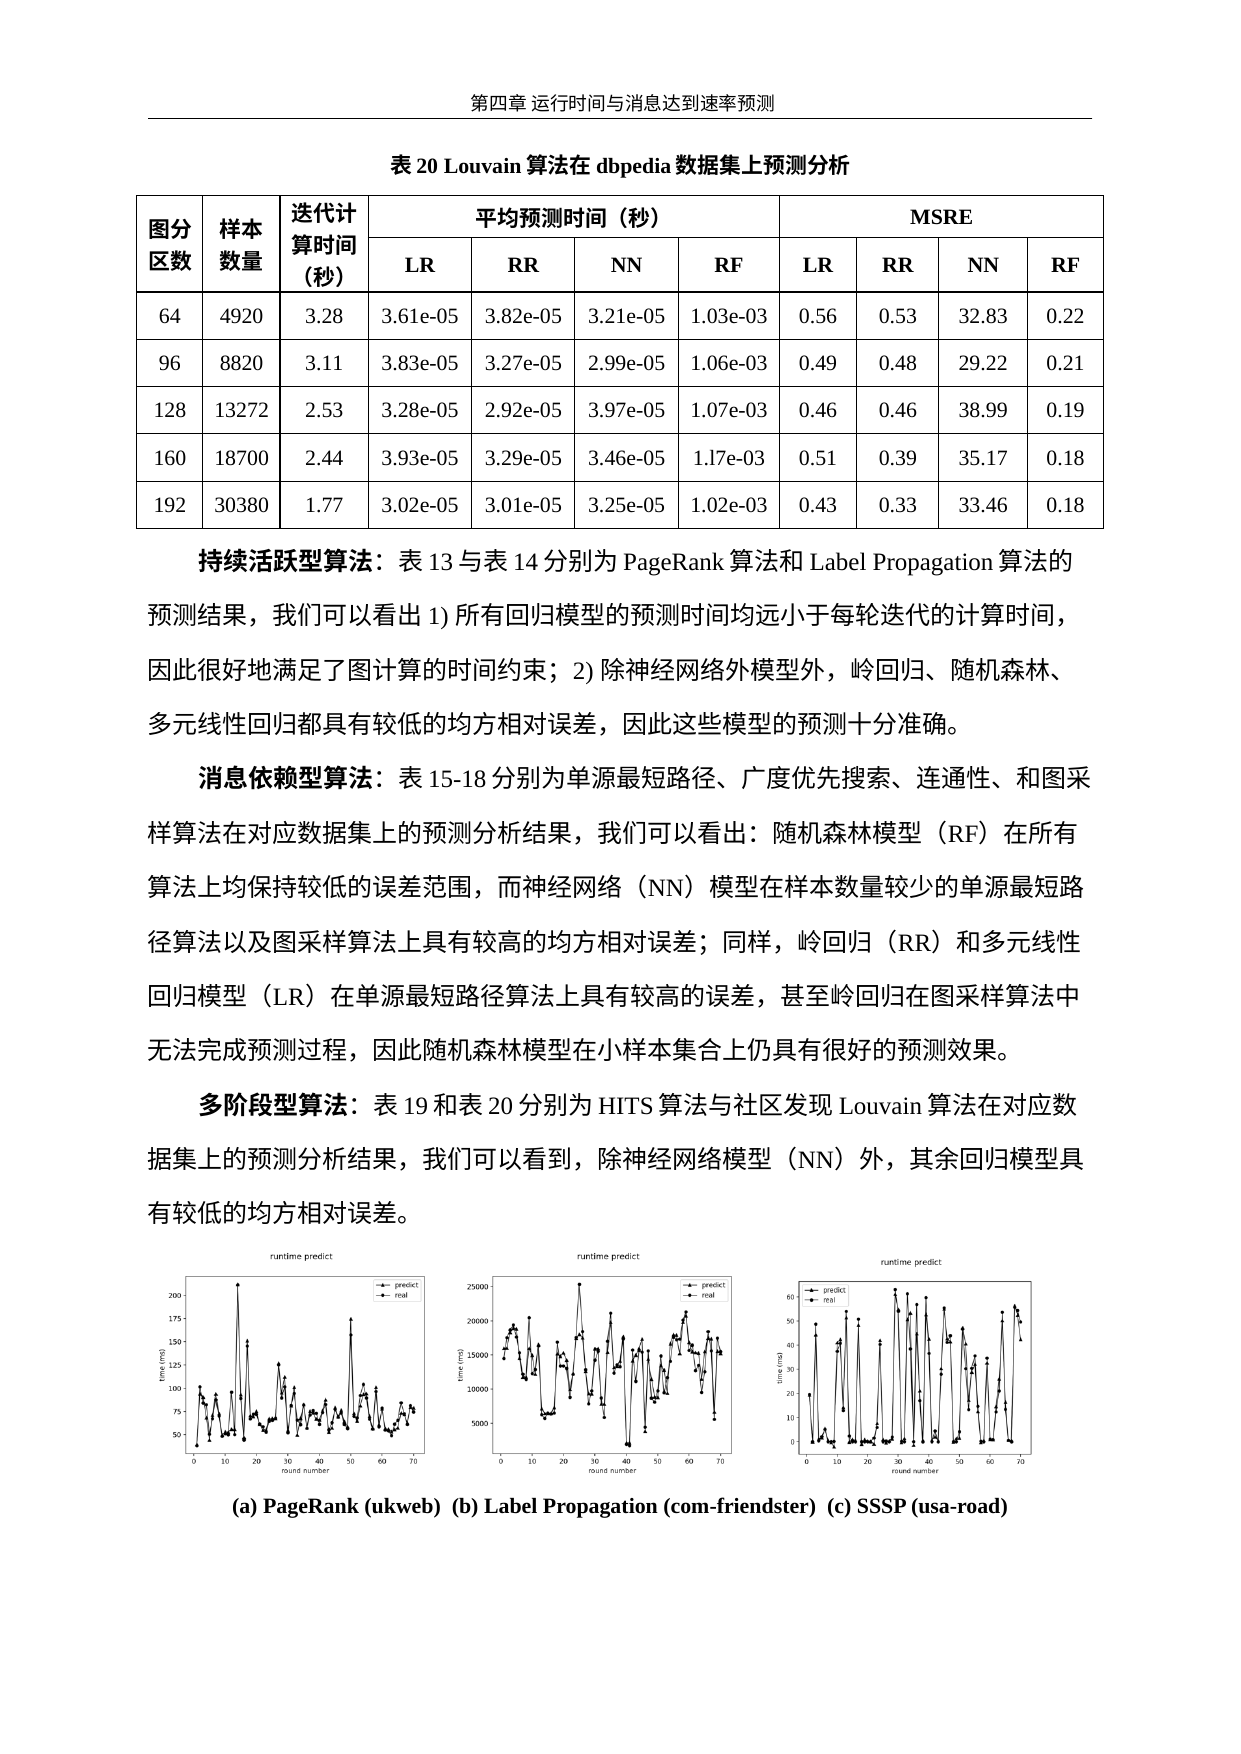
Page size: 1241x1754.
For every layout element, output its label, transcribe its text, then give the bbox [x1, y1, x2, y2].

table_cell 8820 [203, 340, 279, 386]
table_cell 1.77 [281, 482, 368, 528]
table_cell 30380 [203, 482, 279, 528]
table_cell 0.51 [780, 434, 856, 481]
text 消息依赖型算法：表15-18分别为单源最短路径、广度优先搜索、连通性、和图采样算法在对应数据集上的预测分析结果，我们可以看出：随机森林模型（RF）在所有算法上均保持较低的误差范围，而神经网络（NN）模型在样本数量较少的单源最短路径算法以及图采样算法上具有较高的均方相对误差；同样，岭回归（RR）和多元线性回归模型（LR）在单源最短路径算法上具有较高的误差，甚至岭回归在图采样算法中无法完成预测过程，因此随机森林模型在小样本集合上仍具有很好的预测效果。 [148, 759, 1092, 1067]
table_cell NN [575, 238, 678, 291]
table_cell 3.28e-05 [369, 387, 471, 433]
table_cell 3.97e-05 [575, 387, 678, 433]
table_cell 32.83 [939, 293, 1027, 339]
table_cell 18700 [203, 434, 279, 481]
table_cell 3.01e-05 [472, 482, 574, 528]
table_header MSRE [780, 196, 1103, 237]
table_cell 2.53 [281, 387, 368, 433]
table_cell 1.06e-03 [679, 340, 779, 386]
table_header 图分区数 [137, 196, 202, 291]
table_cell 0.56 [780, 293, 856, 339]
table_cell 3.46e-05 [575, 434, 678, 481]
table_cell 0.19 [1028, 387, 1103, 433]
table_cell 0.43 [780, 482, 856, 528]
picture [147, 1248, 1061, 1479]
table_cell 3.11 [281, 340, 368, 386]
table_cell RF [1028, 238, 1103, 291]
text 表20 Louvain算法在dbpedia数据集上预测分析 [148, 148, 1092, 179]
table_cell 29.22 [939, 340, 1027, 386]
table_cell 192 [137, 482, 202, 528]
table_cell 96 [137, 340, 202, 386]
table_cell 0.49 [780, 340, 856, 386]
table_cell 160 [137, 434, 202, 481]
table_header 迭代计算时间（秒） [281, 196, 368, 291]
table_cell 0.48 [857, 340, 938, 386]
table_cell 128 [137, 387, 202, 433]
table_cell 2.44 [281, 434, 368, 481]
table_cell NN [939, 238, 1027, 291]
table_cell 3.28 [281, 293, 368, 339]
table_cell 0.53 [857, 293, 938, 339]
table_cell 3.25e-05 [575, 482, 678, 528]
table_cell 0.18 [1028, 482, 1103, 528]
table_cell 2.99e-05 [575, 340, 678, 386]
table_cell 4920 [203, 293, 279, 339]
table_cell 3.82e-05 [472, 293, 574, 339]
table_cell LR [780, 238, 856, 291]
table_cell 3.02e-05 [369, 482, 471, 528]
table_cell 3.29e-05 [472, 434, 574, 481]
table_cell 3.27e-05 [472, 340, 574, 386]
table_cell RF [679, 238, 779, 291]
table_cell 64 [137, 293, 202, 339]
table_cell LR [369, 238, 471, 291]
table_cell 3.93e-05 [369, 434, 471, 481]
table_cell 0.22 [1028, 293, 1103, 339]
table_cell 0.46 [857, 387, 938, 433]
table_cell 0.46 [780, 387, 856, 433]
table_cell 1.07e-03 [679, 387, 779, 433]
table_cell 13272 [203, 387, 279, 433]
table_cell 38.99 [939, 387, 1027, 433]
table_cell 33.46 [939, 482, 1027, 528]
table_cell 1.03e-03 [679, 293, 779, 339]
table_cell 1.02e-03 [679, 482, 779, 528]
table_header 平均预测时间（秒） [369, 196, 779, 237]
text (a) PageRank (ukweb) (b) Label Propagation (com-friendster) (c) SSSP (usa-road) [148, 1493, 1092, 1518]
table_cell 1.l7e-03 [679, 434, 779, 481]
table_cell 2.92e-05 [472, 387, 574, 433]
text 多阶段型算法：表19和表20分别为HITS算法与社区发现Louvain算法在对应数据集上的预测分析结果，我们可以看到，除神经网络模型（NN）外，其余回归模型具有较低的均方相对误差。 [148, 1085, 1092, 1230]
table_cell RR [472, 238, 574, 291]
table_cell 3.83e-05 [369, 340, 471, 386]
table_cell 0.33 [857, 482, 938, 528]
table_cell 3.61e-05 [369, 293, 471, 339]
table_cell 0.39 [857, 434, 938, 481]
text 持续活跃型算法：表13与表14分别为PageRank算法和Label Propagation算法的预测结果，我们可以看出1) 所有回归模型的预测时间均远小于每轮迭代的计算时间，因此很好地满足了图计算的时间约束；2) 除神经网络外模型外，岭回归、随机森林、多元线性回归都具有较低的均方相对误差，因此这些模型的预测十分准确。 [148, 541, 1092, 741]
table_cell 3.21e-05 [575, 293, 678, 339]
table_cell RR [857, 238, 938, 291]
table_cell 0.18 [1028, 434, 1103, 481]
table_cell 0.21 [1028, 340, 1103, 386]
table_cell 35.17 [939, 434, 1027, 481]
table_header 样本数量 [203, 196, 279, 291]
